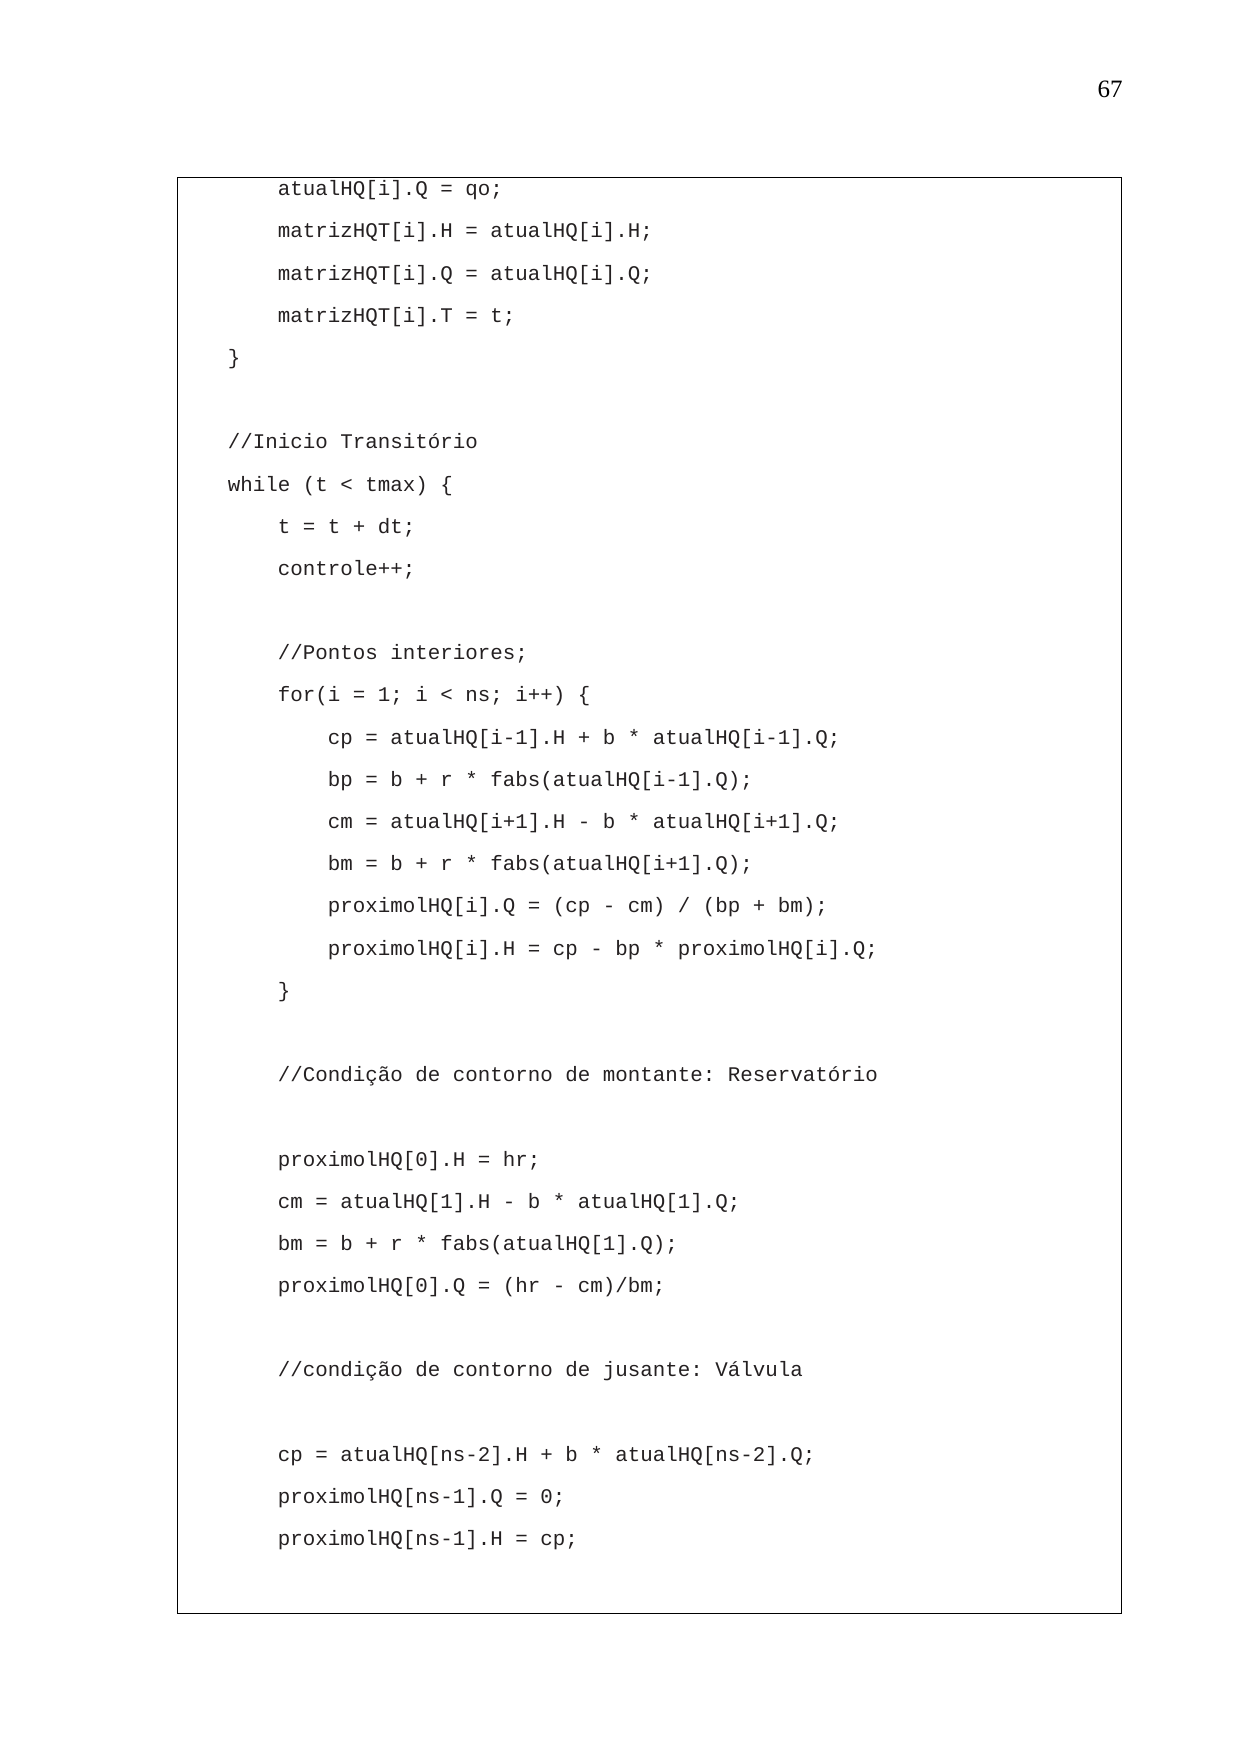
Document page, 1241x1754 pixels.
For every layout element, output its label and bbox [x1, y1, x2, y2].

table_header [178, 178, 1121, 1613]
